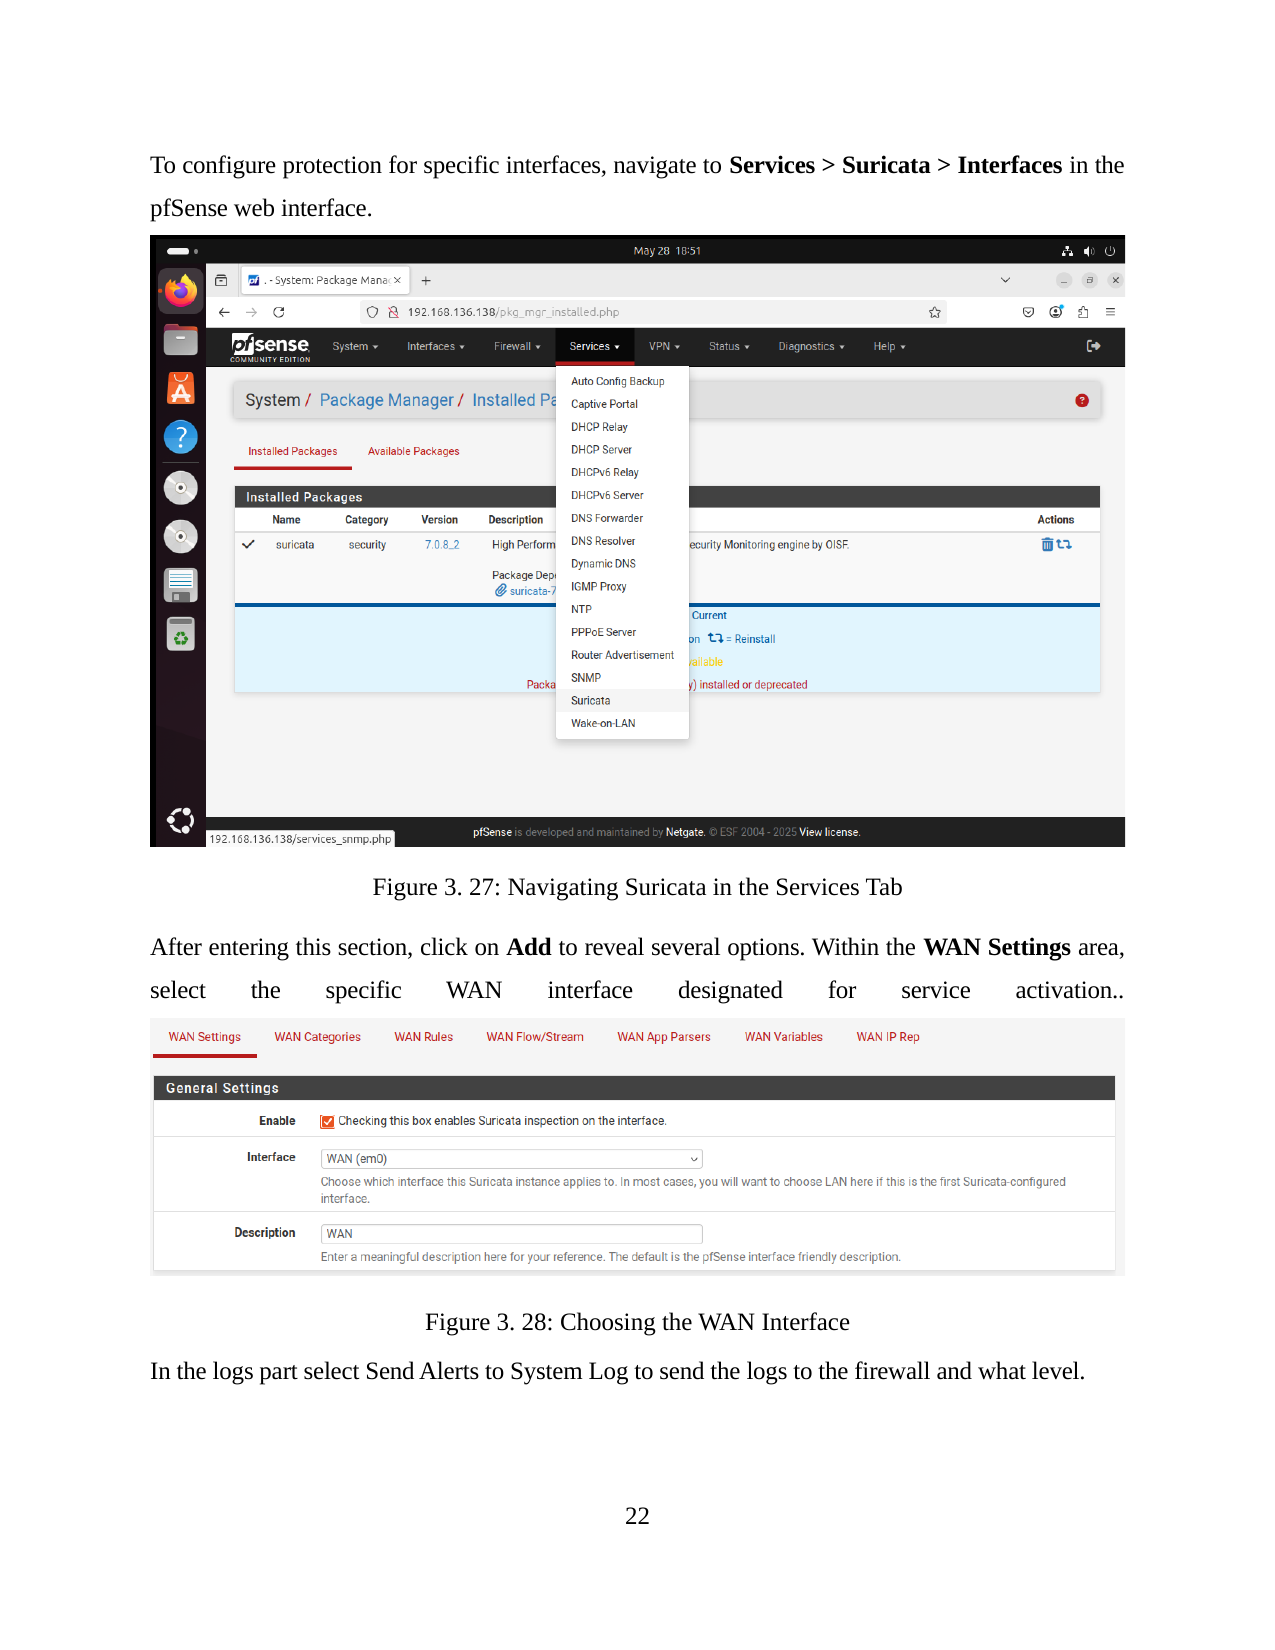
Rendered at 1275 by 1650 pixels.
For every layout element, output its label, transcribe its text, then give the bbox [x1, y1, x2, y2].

picture [150, 1018, 1125, 1276]
text In the logs part select Send Alerts to System Log to send the logs to the firewall and what level. [150, 1356, 1125, 1385]
picture [150, 235, 1125, 847]
text After entering this section, click on Add to reveal several options. Within the WAN Settings area, select the specific WAN interface designated for service activation.. [150, 901, 1125, 1018]
text To configure protection for specific interfaces, navigate to Services > Suricata > Interfaces in the pfSense web interface. [150, 150, 1125, 222]
